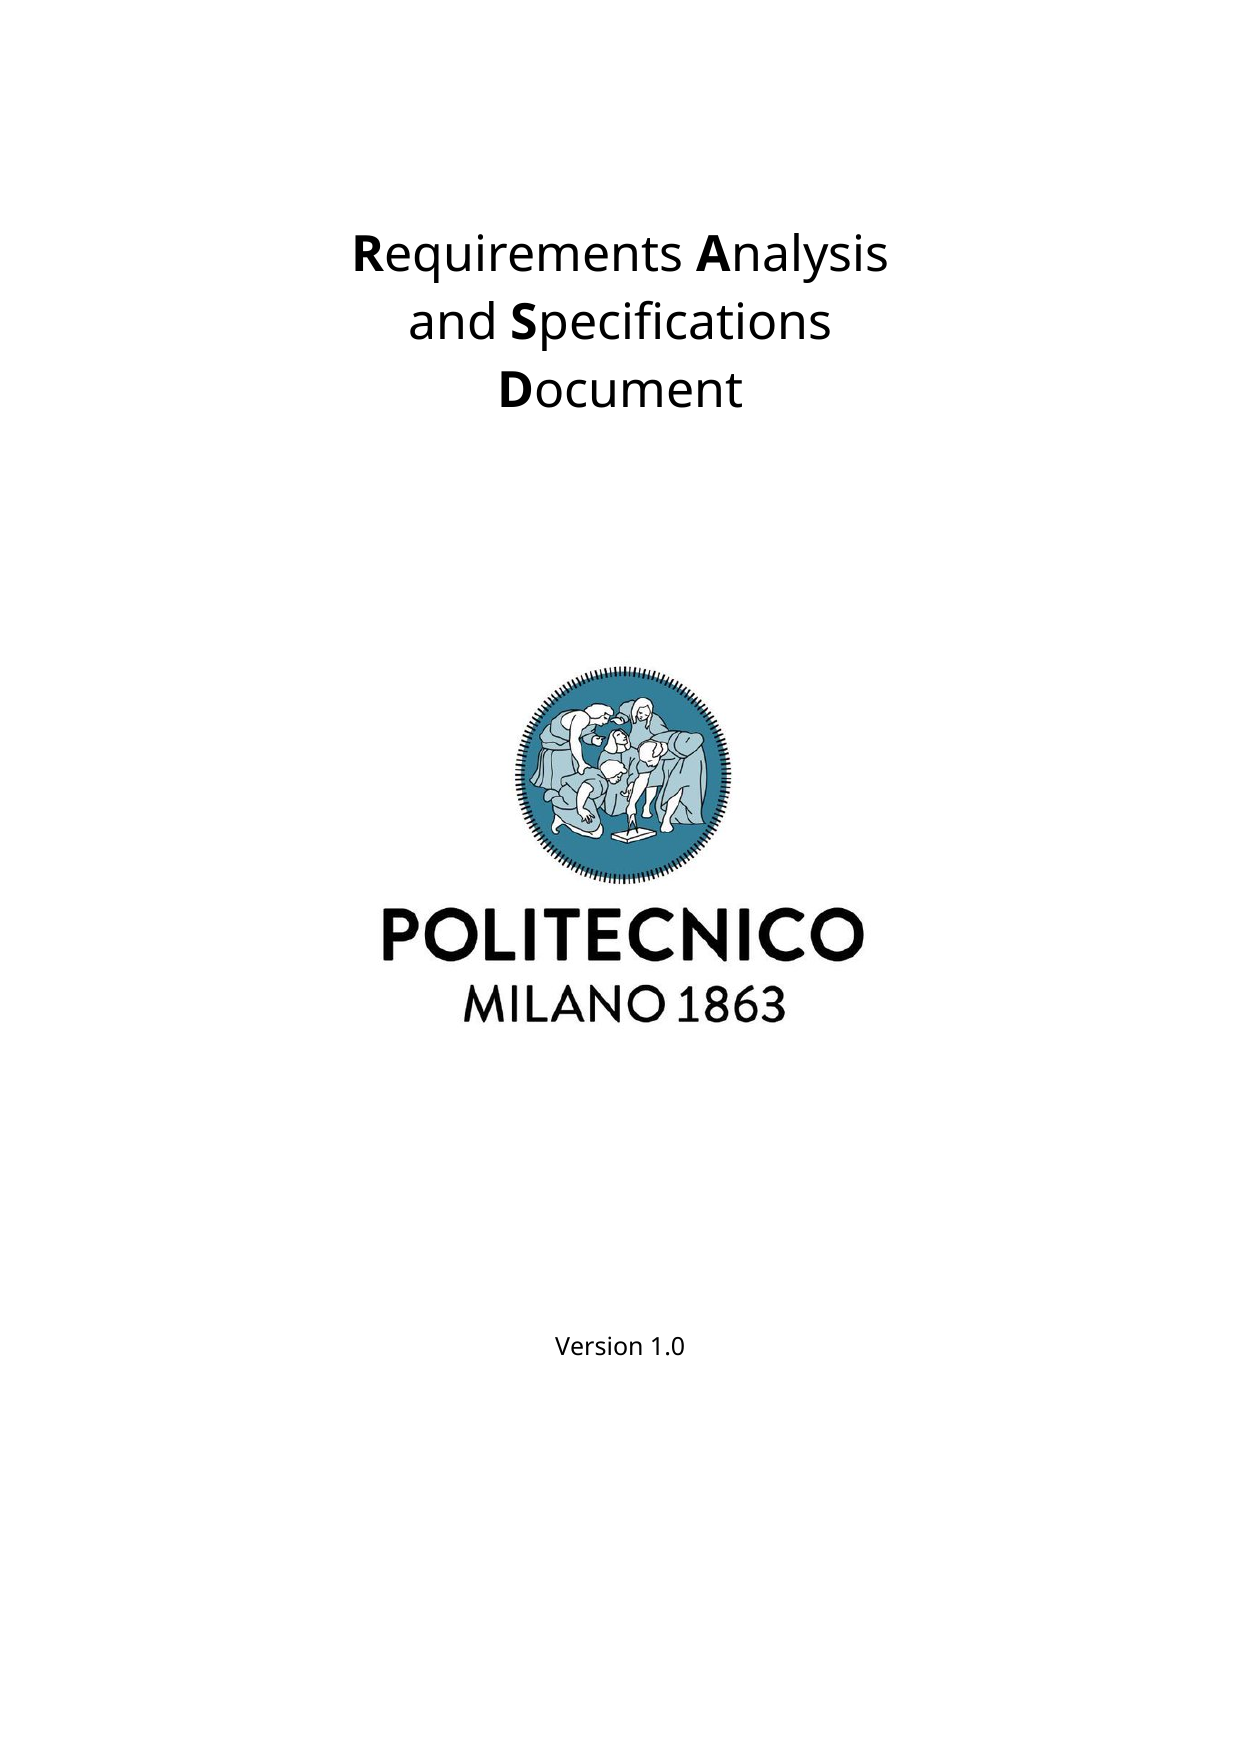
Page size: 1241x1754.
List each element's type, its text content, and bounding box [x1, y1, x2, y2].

text Requirements Analysis and Specifications Document [300, 218, 940, 422]
text Version 1.0 [300, 1328, 940, 1363]
picture [348, 626, 892, 1056]
